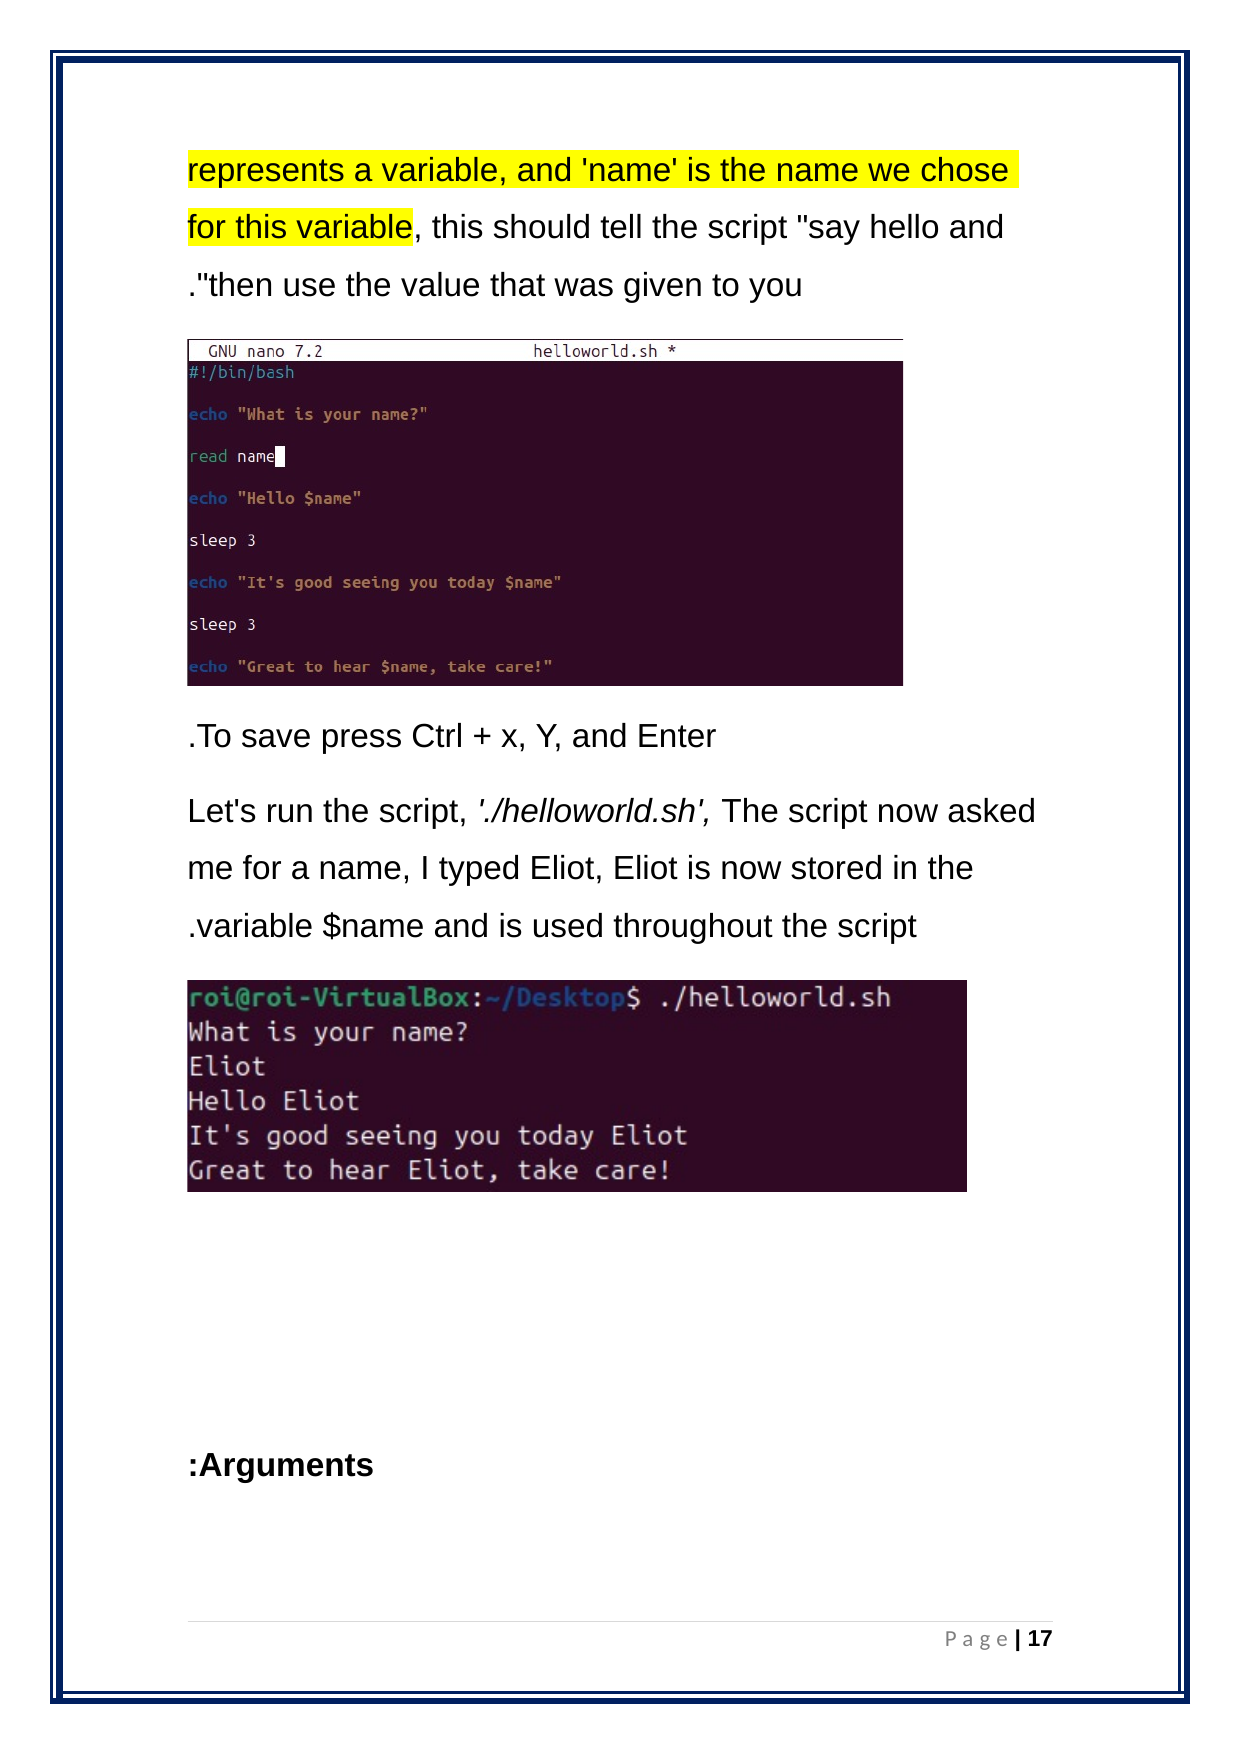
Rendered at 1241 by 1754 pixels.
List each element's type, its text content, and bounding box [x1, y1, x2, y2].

picture [187, 339, 904, 686]
text Let's run the script, './helloworld.sh', The script now asked me for a name, I typed Eliot, Eliot is now stored in the variable $name and is used throughout the script. [187, 791, 1053, 944]
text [187, 150, 1053, 304]
picture [187, 980, 967, 1192]
text To save press Ctrl + x, Y, and Enter. [187, 717, 1053, 755]
text Arguments: [187, 1445, 1053, 1483]
